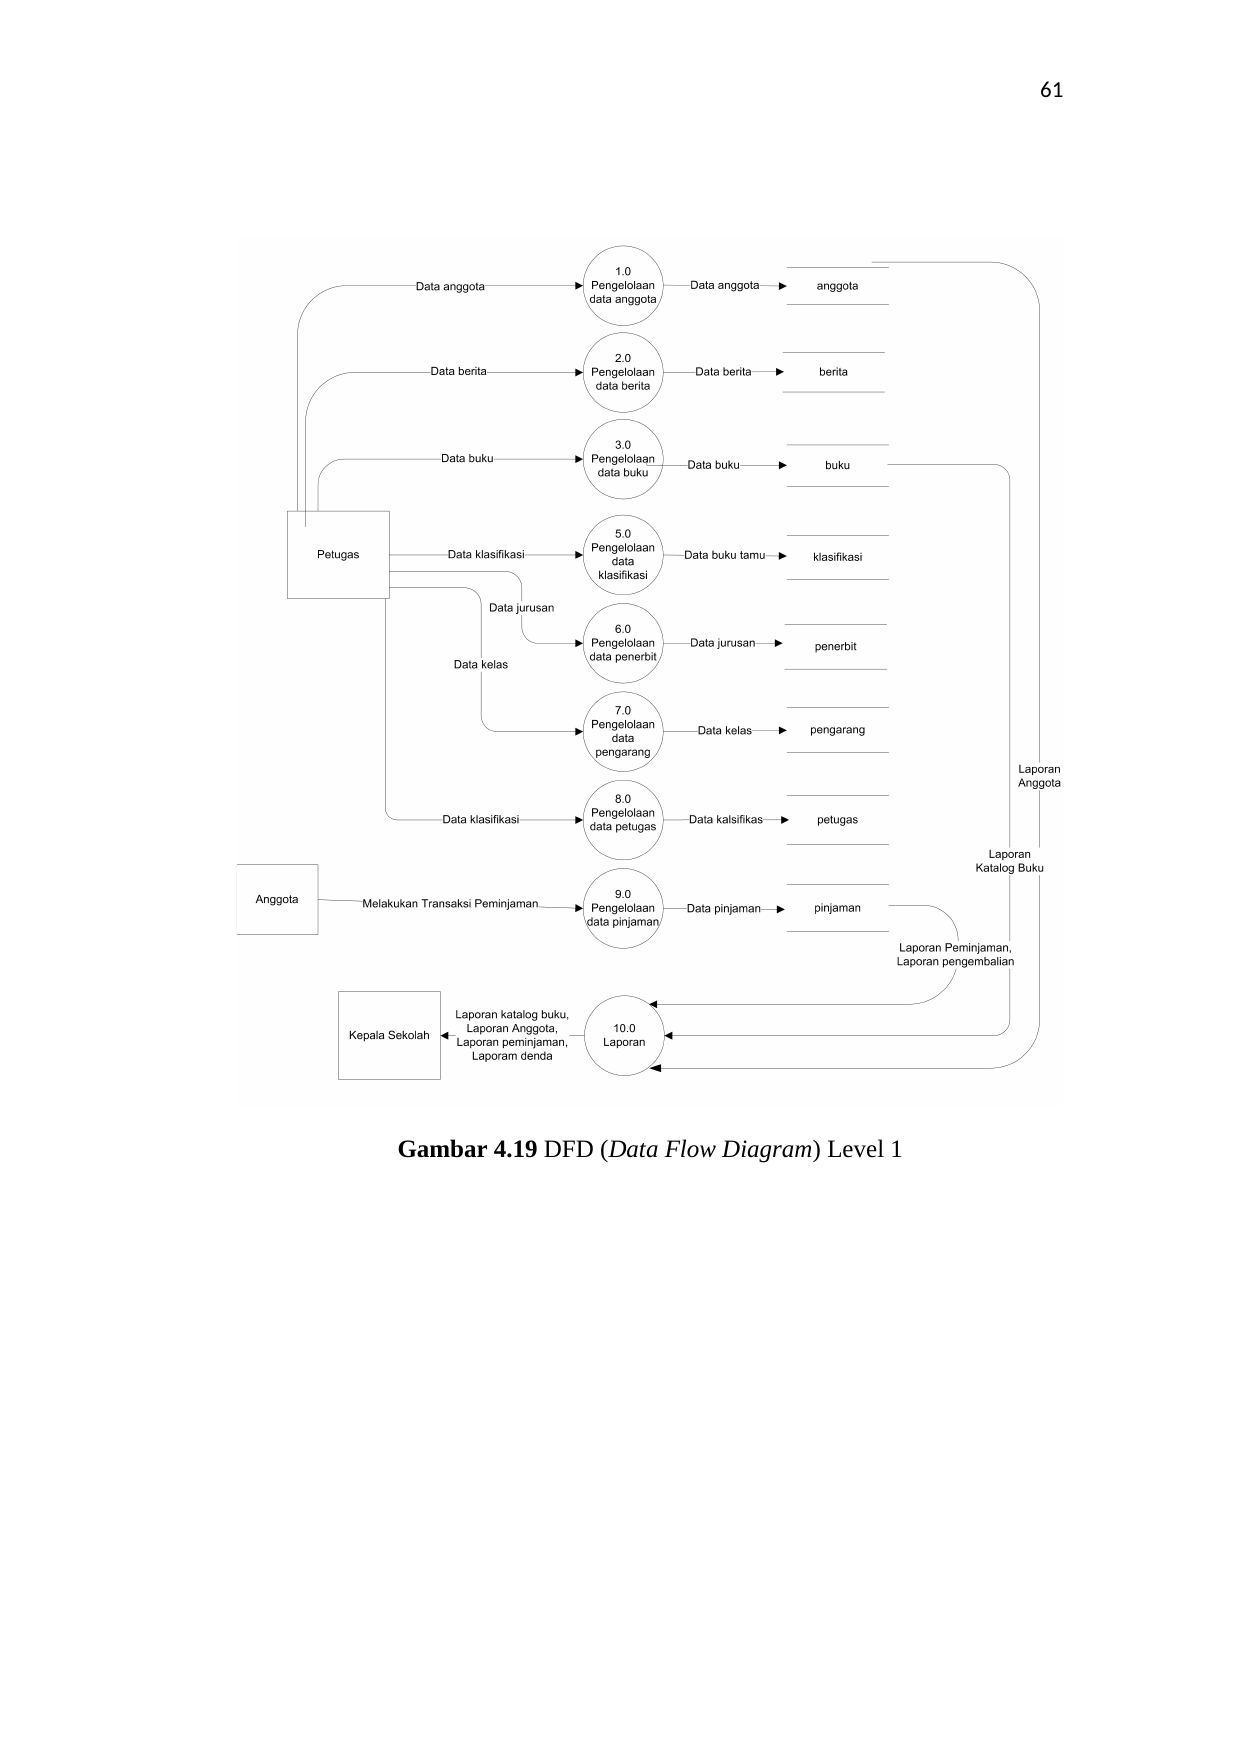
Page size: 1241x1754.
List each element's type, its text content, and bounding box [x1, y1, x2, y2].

text Gambar 4.19 DFD (Data Flow Diagram) Level 1 [237, 1134, 1063, 1162]
picture [236, 236, 1064, 1106]
